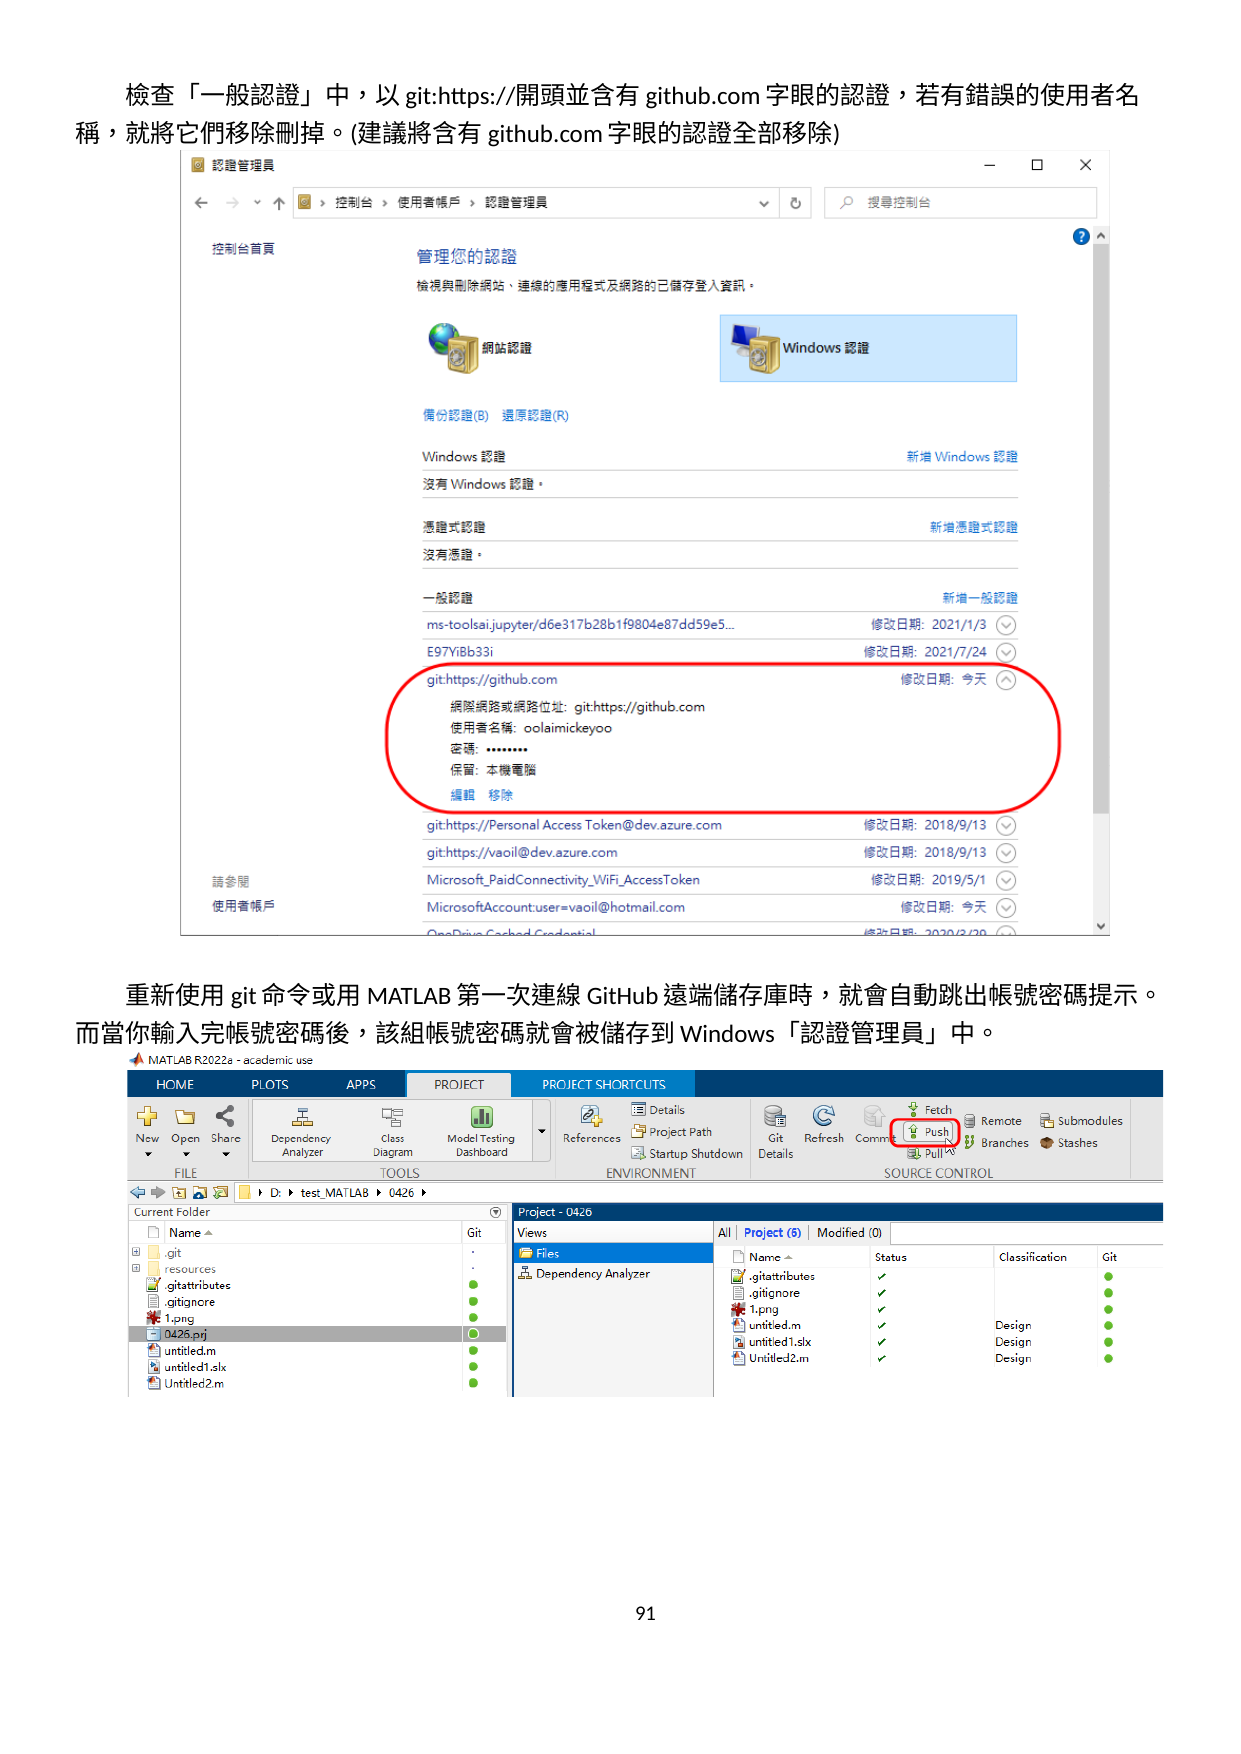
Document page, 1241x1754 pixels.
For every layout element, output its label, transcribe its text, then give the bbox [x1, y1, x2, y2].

picture [180, 150, 1110, 936]
picture [127, 1050, 1164, 1397]
text 檢查「一般認證」中，以git:https://開頭並含有github.com字眼的認證，若有錯誤的使用者名稱，就將它們移除刪掉。(建議將含有github.com字眼的認證全部移除) [75, 75, 1165, 150]
text 重新使用git命令或用MATLAB第一次連線GitHub遠端儲存庫時，就會自動跳出帳號密碼提示。而當你輸入完帳號密碼後，該組帳號密碼就會被儲存到Windows「認證管理員」中。 [75, 975, 1165, 1050]
